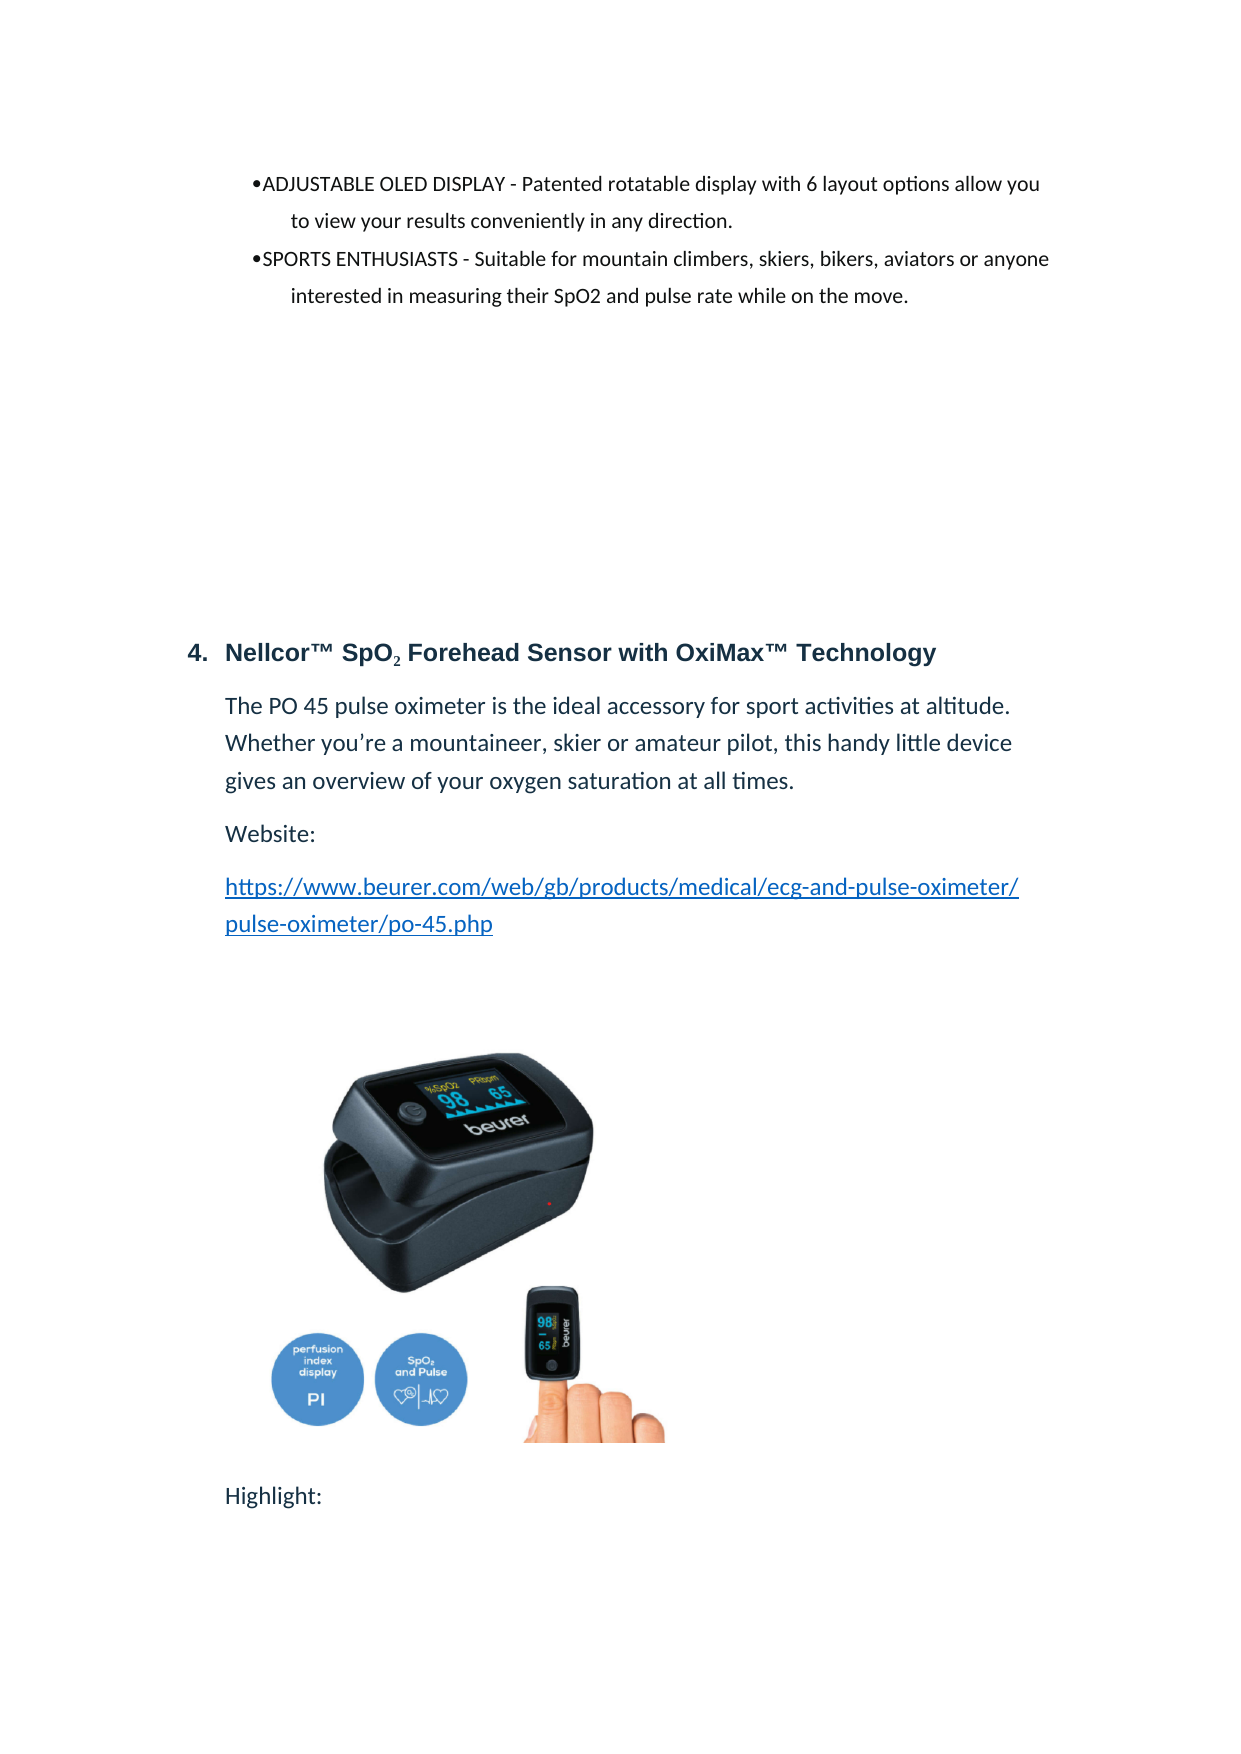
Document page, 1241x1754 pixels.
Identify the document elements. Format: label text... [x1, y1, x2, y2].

picture [225, 1011, 692, 1443]
list Highlight: [225, 1477, 1053, 1514]
list Nellcor™ SpO₂ Forehead Sensor with OxiMax™ Technology [187, 633, 1053, 671]
list Website: [225, 814, 1053, 852]
list https://www.beurer.com/web/gb/products/medical/ecg-and-pulse-oximeter/pulse-oximeter/po-45.php [225, 868, 1053, 943]
list ADJUSTABLE OLED DISPLAY - Patented rotatable display with 6 layout options allow you to view your results conveniently in any direction. [253, 164, 1053, 239]
list SPORTS ENTHUSIASTS - Suitable for mountain climbers, skiers, bikers, aviators or anyone interested in measuring their SpO2 and pulse rate while on the move. [253, 239, 1053, 314]
list The PO 45 pulse oximeter is the ideal accessory for sport activities at altitude. Whether you’re a mountaineer, skier or amateur pilot, this handy little device gives an overview of your oxygen saturation at all times. [225, 686, 1053, 799]
